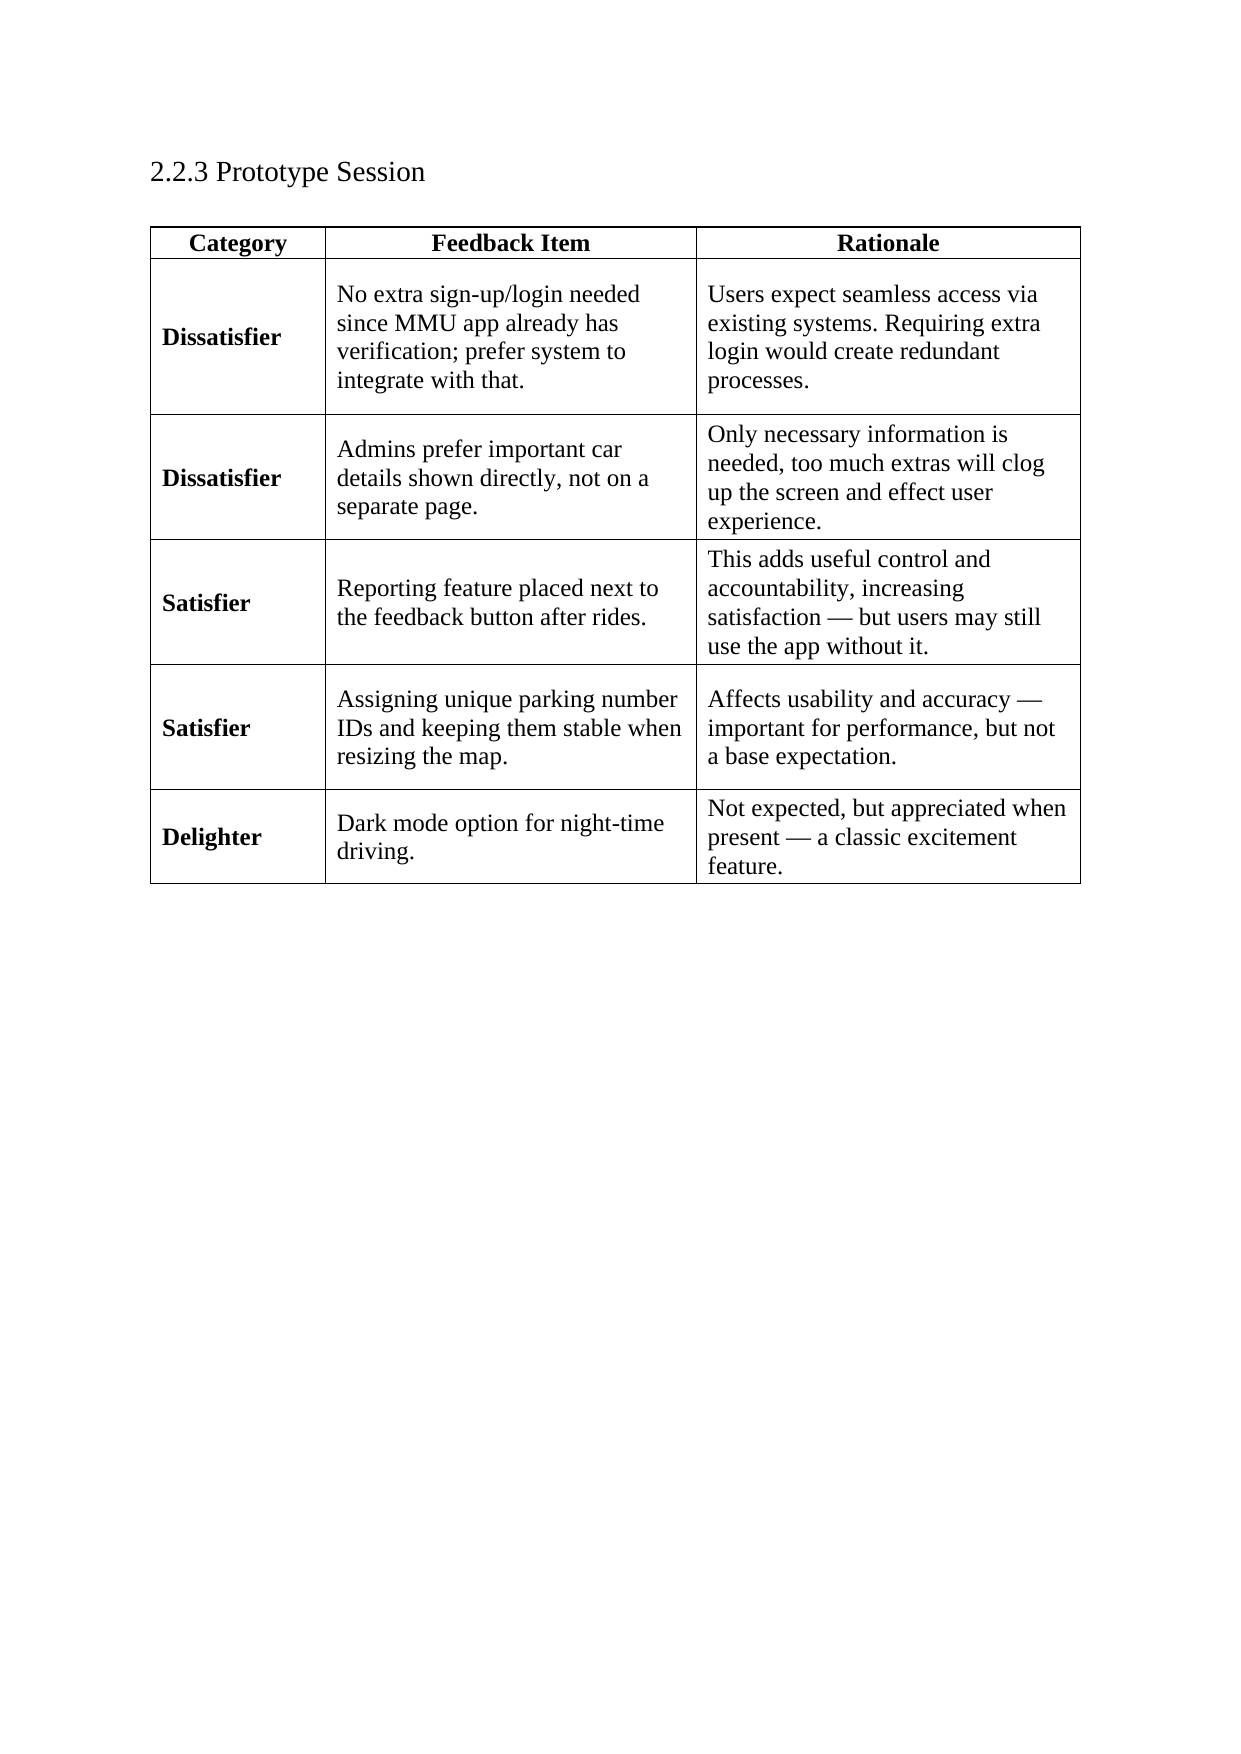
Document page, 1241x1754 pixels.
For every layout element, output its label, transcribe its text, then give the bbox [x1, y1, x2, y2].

table_header Rationale [697, 228, 1080, 258]
table_cell Not expected, but appreciated when present — a classic excitement feature. [697, 790, 1080, 883]
subtitle 2.2.3 Prototype Session [150, 154, 1090, 224]
table_header Category [151, 228, 325, 258]
table_cell Only necessary information is needed, too much extras will clog up the screen and effect user experience. [697, 415, 1080, 539]
table_cell Satisfier [151, 665, 325, 789]
table_cell This adds useful control and accountability, increasing satisfaction — but users may still use the app without it. [697, 540, 1080, 664]
table_cell Delighter [151, 790, 325, 883]
table_cell Affects usability and accuracy — important for performance, but not a base expectation. [697, 665, 1080, 789]
table_header Feedback Item [326, 228, 696, 258]
table_cell Assigning unique parking number IDs and keeping them stable when resizing the map. [326, 665, 696, 789]
table_cell Admins prefer important car details shown directly, not on a separate page. [326, 415, 696, 539]
table_cell Dissatisfier [151, 259, 325, 414]
table_cell Satisfier [151, 540, 325, 664]
table_cell Reporting feature placed next to the feedback button after rides. [326, 540, 696, 664]
table_cell No extra sign-up/login needed since MMU app already has verification; prefer system to integrate with that. [326, 259, 696, 414]
table_cell Dark mode option for night-time driving. [326, 790, 696, 883]
table_cell Users expect seamless access via existing systems. Requiring extra login would create redundant processes. [697, 259, 1080, 414]
table_cell Dissatisfier [151, 415, 325, 539]
